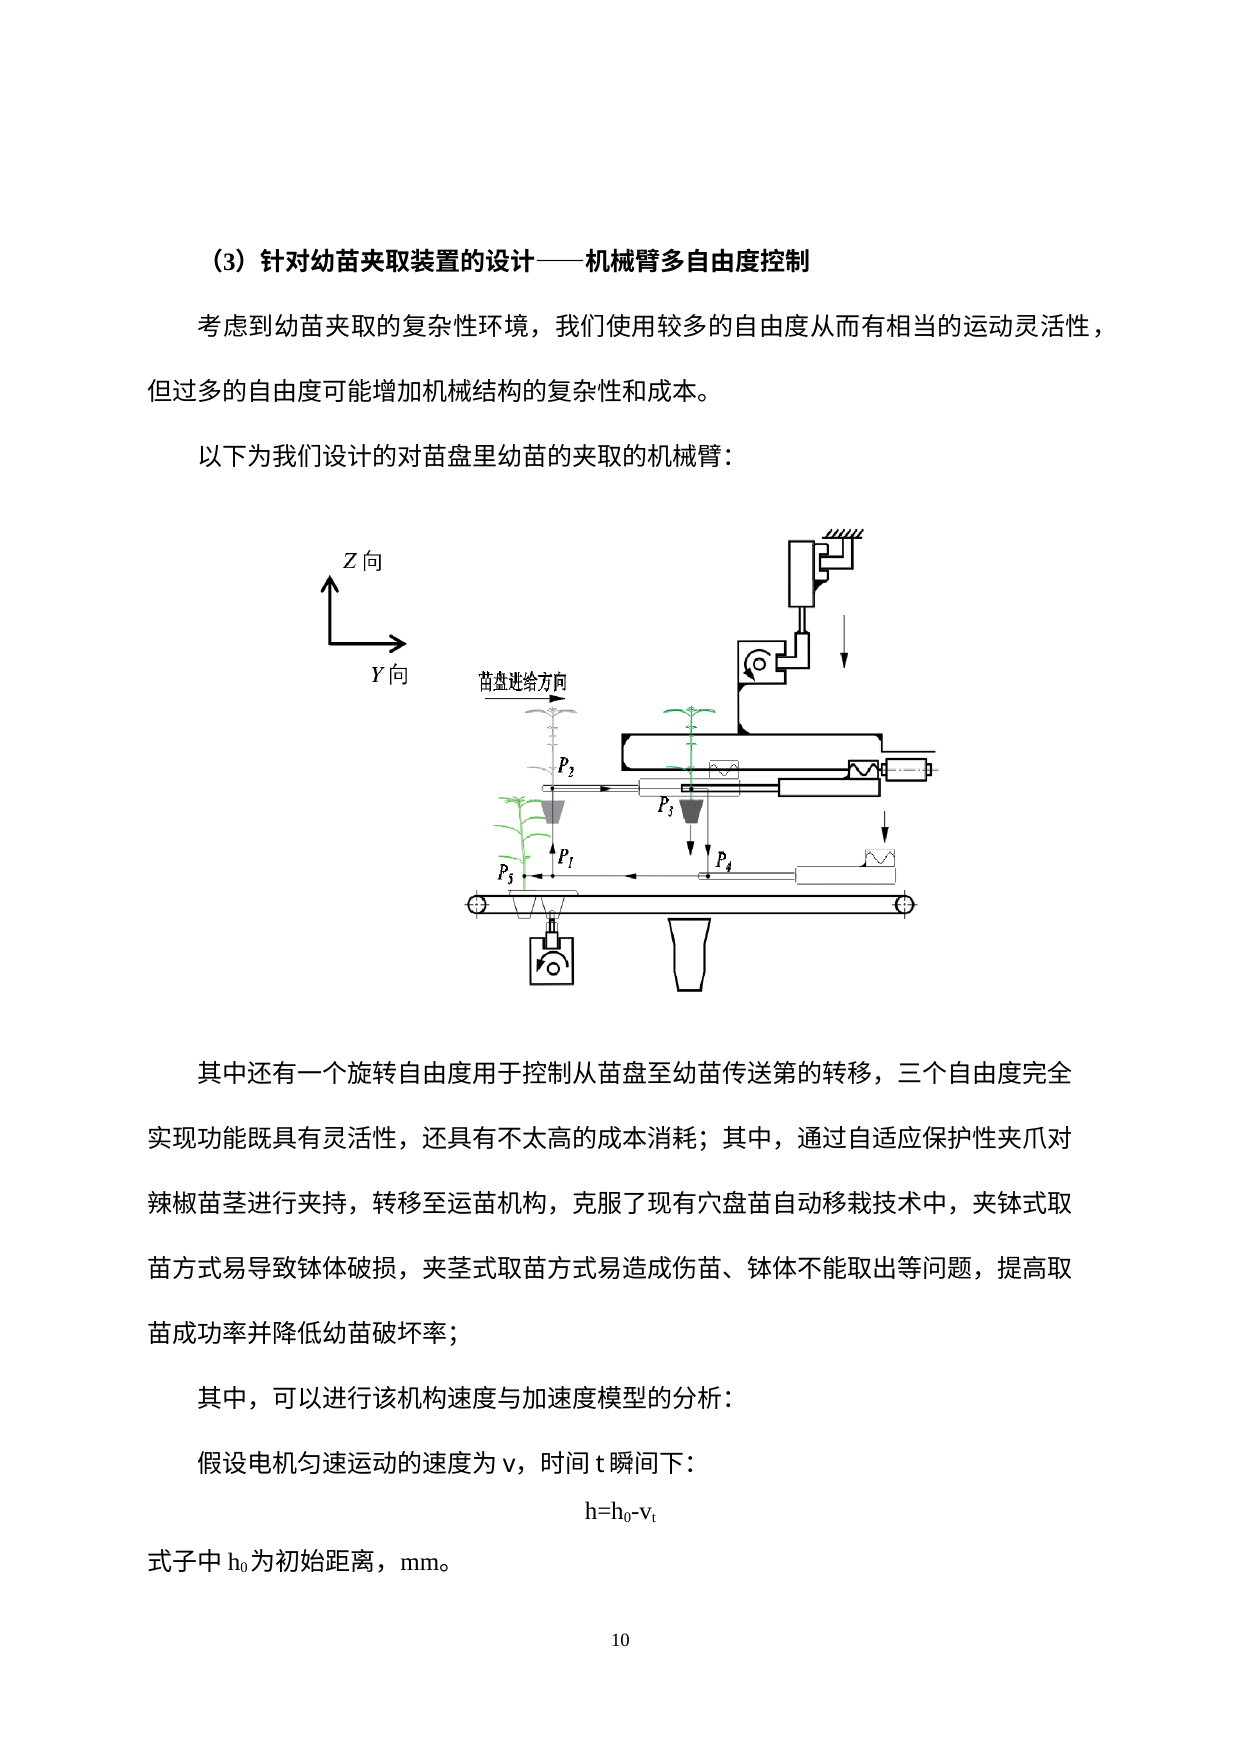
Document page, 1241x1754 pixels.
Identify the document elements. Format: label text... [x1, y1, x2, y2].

picture [271, 487, 969, 1026]
text h=h0-vt [148, 1494, 1093, 1527]
text （3）针对幼苗夹取装置的设计——机械臂多自由度控制 [148, 227, 1093, 292]
text 式子中h0为初始距离，mm。 [148, 1527, 1093, 1592]
text 其中还有一个旋转自由度用于控制从苗盘至幼苗传送第的转移，三个自由度完全实现功能既具有灵活性，还具有不太高的成本消耗；其中，通过自适应保护性夹爪对辣椒苗茎进行夹持，转移至运苗机构，克服了现有穴盘苗自动移栽技术中，夹钵式取苗方式易导致钵体破损，夹茎式取苗方式易造成伤苗、钵体不能取出等问题，提高取苗成功率并降低幼苗破坏率； [148, 1039, 1093, 1364]
text 考虑到幼苗夹取的复杂性环境，我们使用较多的自由度从而有相当的运动灵活性，但过多的自由度可能增加机械结构的复杂性和成本。 [148, 292, 1093, 422]
text 其中，可以进行该机构速度与加速度模型的分析： [148, 1364, 1093, 1429]
text 假设电机匀速运动的速度为v，时间t瞬间下： [148, 1429, 1093, 1494]
text 以下为我们设计的对苗盘里幼苗的夹取的机械臂： [148, 422, 1093, 487]
